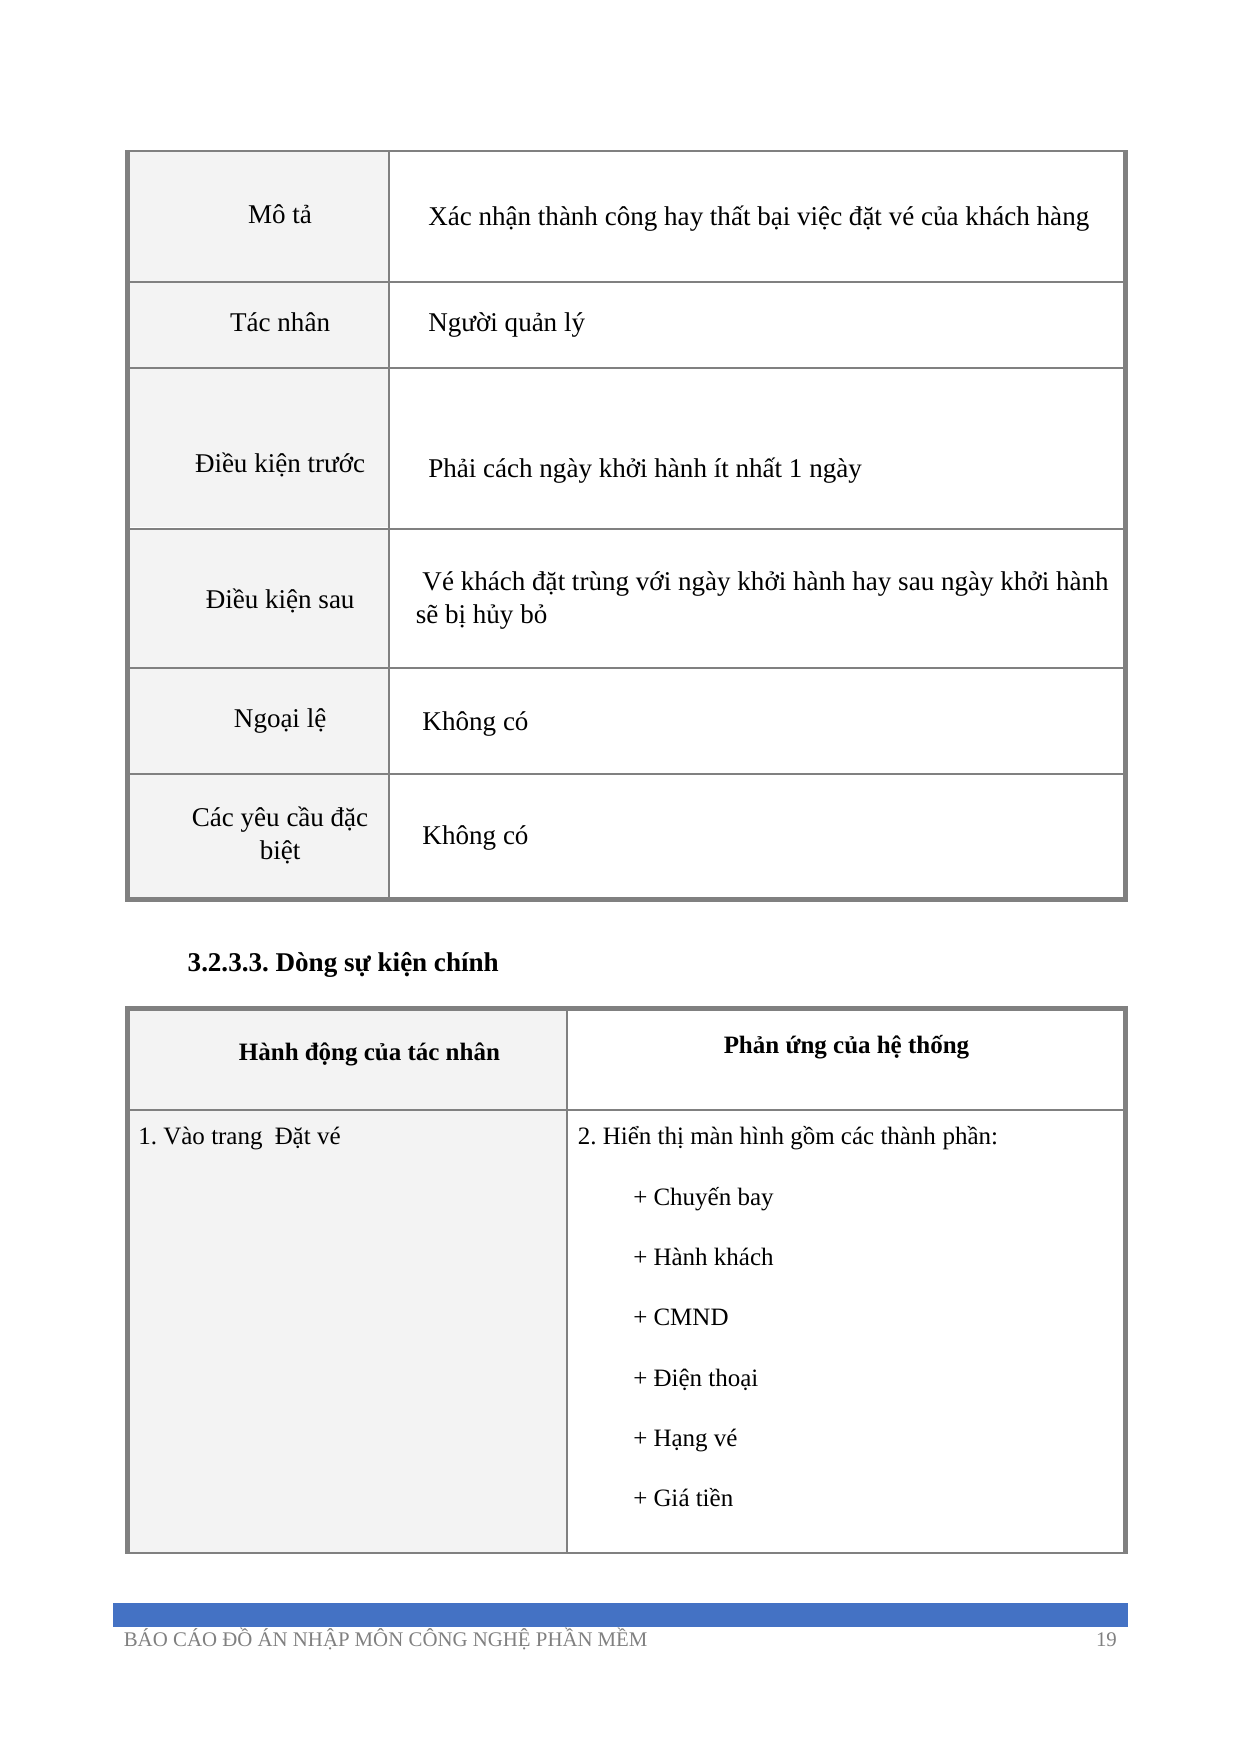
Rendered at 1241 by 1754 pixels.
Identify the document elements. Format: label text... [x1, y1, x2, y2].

table_header Hành động của tác nhân [130, 1011, 566, 1109]
table_header Phản ứng của hệ thống [568, 1011, 1123, 1109]
table_cell Xác nhận thành công hay thất bại việc đặt vé của khách hàng [390, 152, 1123, 281]
table_cell Không có [390, 775, 1123, 897]
table_cell Người quản lý [390, 283, 1123, 367]
table_cell Điều kiện sau [130, 530, 388, 667]
table_cell Mô tả [130, 152, 388, 281]
table_cell Các yêu cầu đặc biệt [130, 775, 388, 897]
table_cell Tác nhân [130, 283, 388, 367]
table_cell Không có [390, 669, 1123, 773]
subtitle 3.2.3.3. Dòng sự kiện chính [112, 947, 1128, 978]
table_cell Phải cách ngày khởi hành ít nhất 1 ngày [390, 369, 1123, 527]
table_cell Ngoại lệ [130, 669, 388, 773]
table_cell Điều kiện trước [130, 369, 388, 527]
table_cell 2. Hiển thị màn hình gồm các thành phần: + Chuyến bay + Hành khách + CMND + Điện thoại + Hạng vé + Giá tiền [568, 1111, 1123, 1552]
table_cell 1. Vào trang Đặt vé [130, 1111, 566, 1552]
table_cell Vé khách đặt trùng với ngày khởi hành hay sau ngày khởi hành sẽ bị hủy bỏ [390, 530, 1123, 667]
